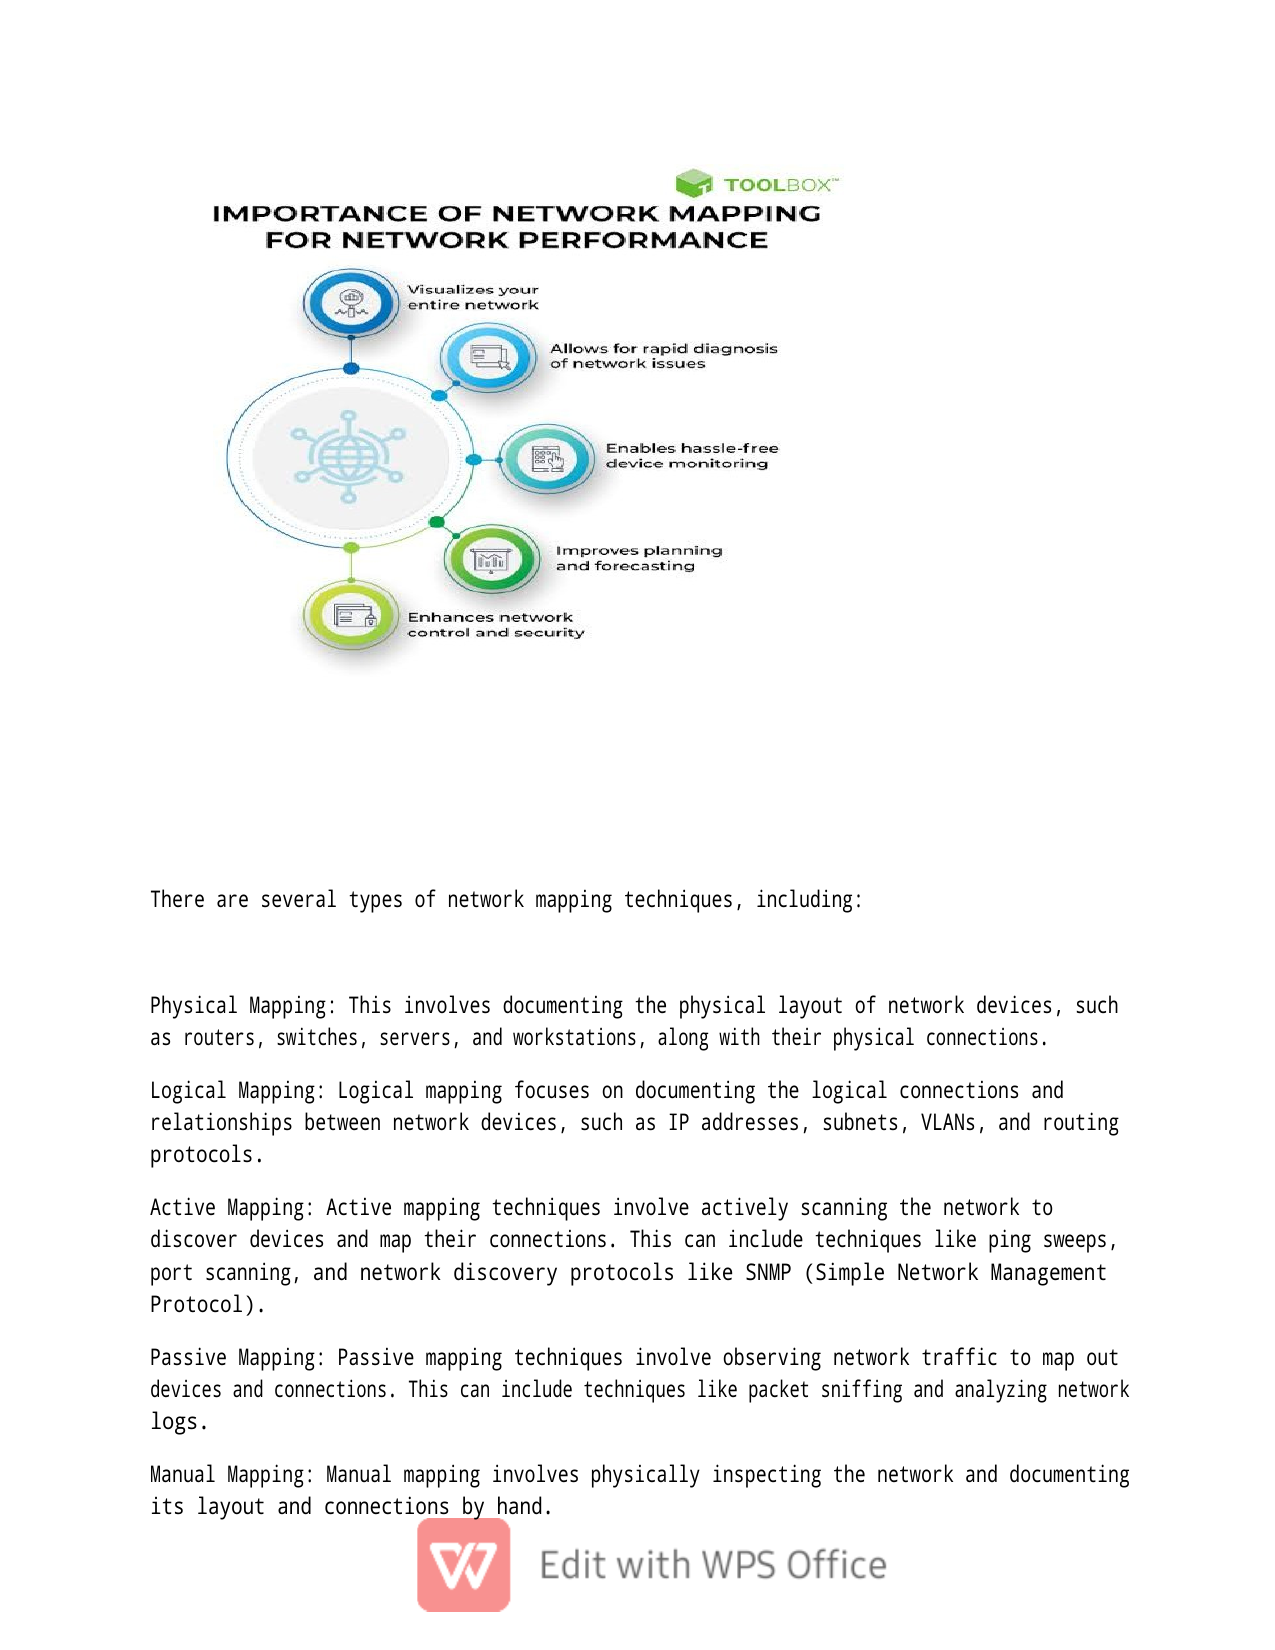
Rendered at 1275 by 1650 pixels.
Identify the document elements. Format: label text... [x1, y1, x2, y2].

picture [417, 1520, 888, 1612]
text Passive Mapping: Passive mapping techniques involve observing network traffic to map out devices and connections. This can include techniques like packet sniffing and analyzing network logs. [150, 1344, 1139, 1435]
text Manual Mapping: Manual mapping involves physically inspecting the network and documenting its layout and connections by hand. [150, 1461, 1139, 1520]
text Active Mapping: Active mapping techniques involve actively scanning the network to discover devices and map their connections. This can include techniques like ping sweeps, port scanning, and network discovery protocols like SNMP (Simple Network Management Protocol). [150, 1194, 1127, 1318]
picture [213, 164, 846, 677]
text There are several types of network mapping techniques, including: [150, 886, 1139, 913]
text Logical Mapping: Logical mapping focuses on documenting the logical connections and relationships between network devices, such as IP addresses, subnets, VLANs, and routing protocols. [150, 1077, 1139, 1168]
text Physical Mapping: This involves documenting the physical layout of network devices, such as routers, switches, servers, and workstations, along with their physical connections. [150, 992, 1127, 1051]
